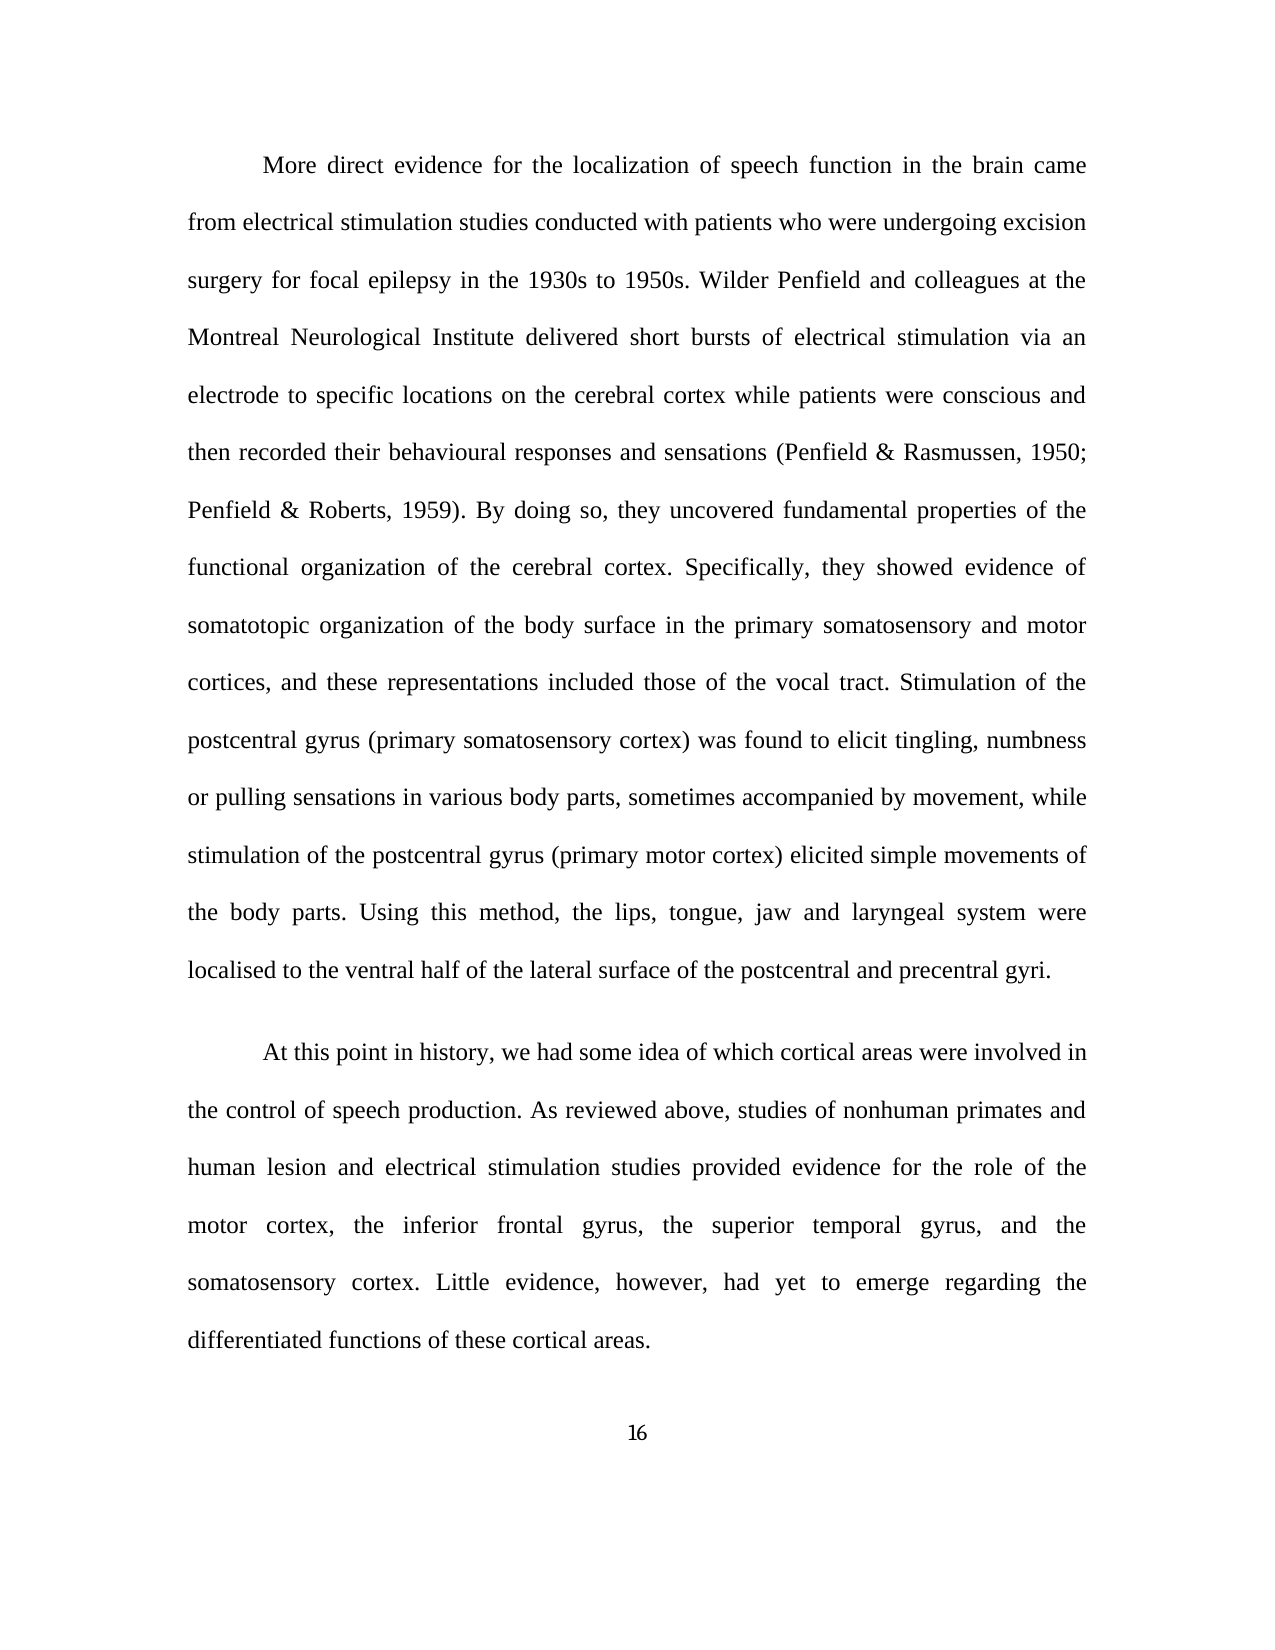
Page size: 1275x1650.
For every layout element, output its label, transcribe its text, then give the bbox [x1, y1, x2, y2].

text At this point in history, we had some idea of which cortical areas were involved in the control of speech production. As reviewed above, studies of nonhuman primates and human lesion and electrical stimulation studies provided evidence for the role of the motor cortex, the inferior frontal gyrus, the superior temporal gyrus, and the somatosensory cortex. Little evidence, however, had yet to emerge regarding the differentiated functions of these cortical areas. [187, 1037, 1087, 1354]
text More direct evidence for the localization of speech function in the brain came from electrical stimulation studies conducted with patients who were undergoing excision surgery for focal epilepsy in the 1930s to 1950s. Wilder Penfield and colleagues at the Montreal Neurological Institute delivered short bursts of electrical stimulation via an electrode to specific locations on the cerebral cortex while patients were conscious and then recorded their behavioural responses and sensations (Penfield & Rasmussen, 1950; Penfield & Roberts, 1959). By doing so, they uncovered fundamental properties of the functional organization of the cerebral cortex. Specifically, they showed evidence of somatotopic organization of the body surface in the primary somatosensory and motor cortices, and these representations included those of the vocal tract. Stimulation of the postcentral gyrus (primary somatosensory cortex) was found to elicit tingling, numbness or pulling sensations in various body parts, sometimes accompanied by movement, while stimulation of the postcentral gyrus (primary motor cortex) elicited simple movements of the body parts. Using this method, the lips, tongue, jaw and laryngeal system were localised to the ventral half of the lateral surface of the postcentral and precentral gyri. [187, 150, 1087, 984]
